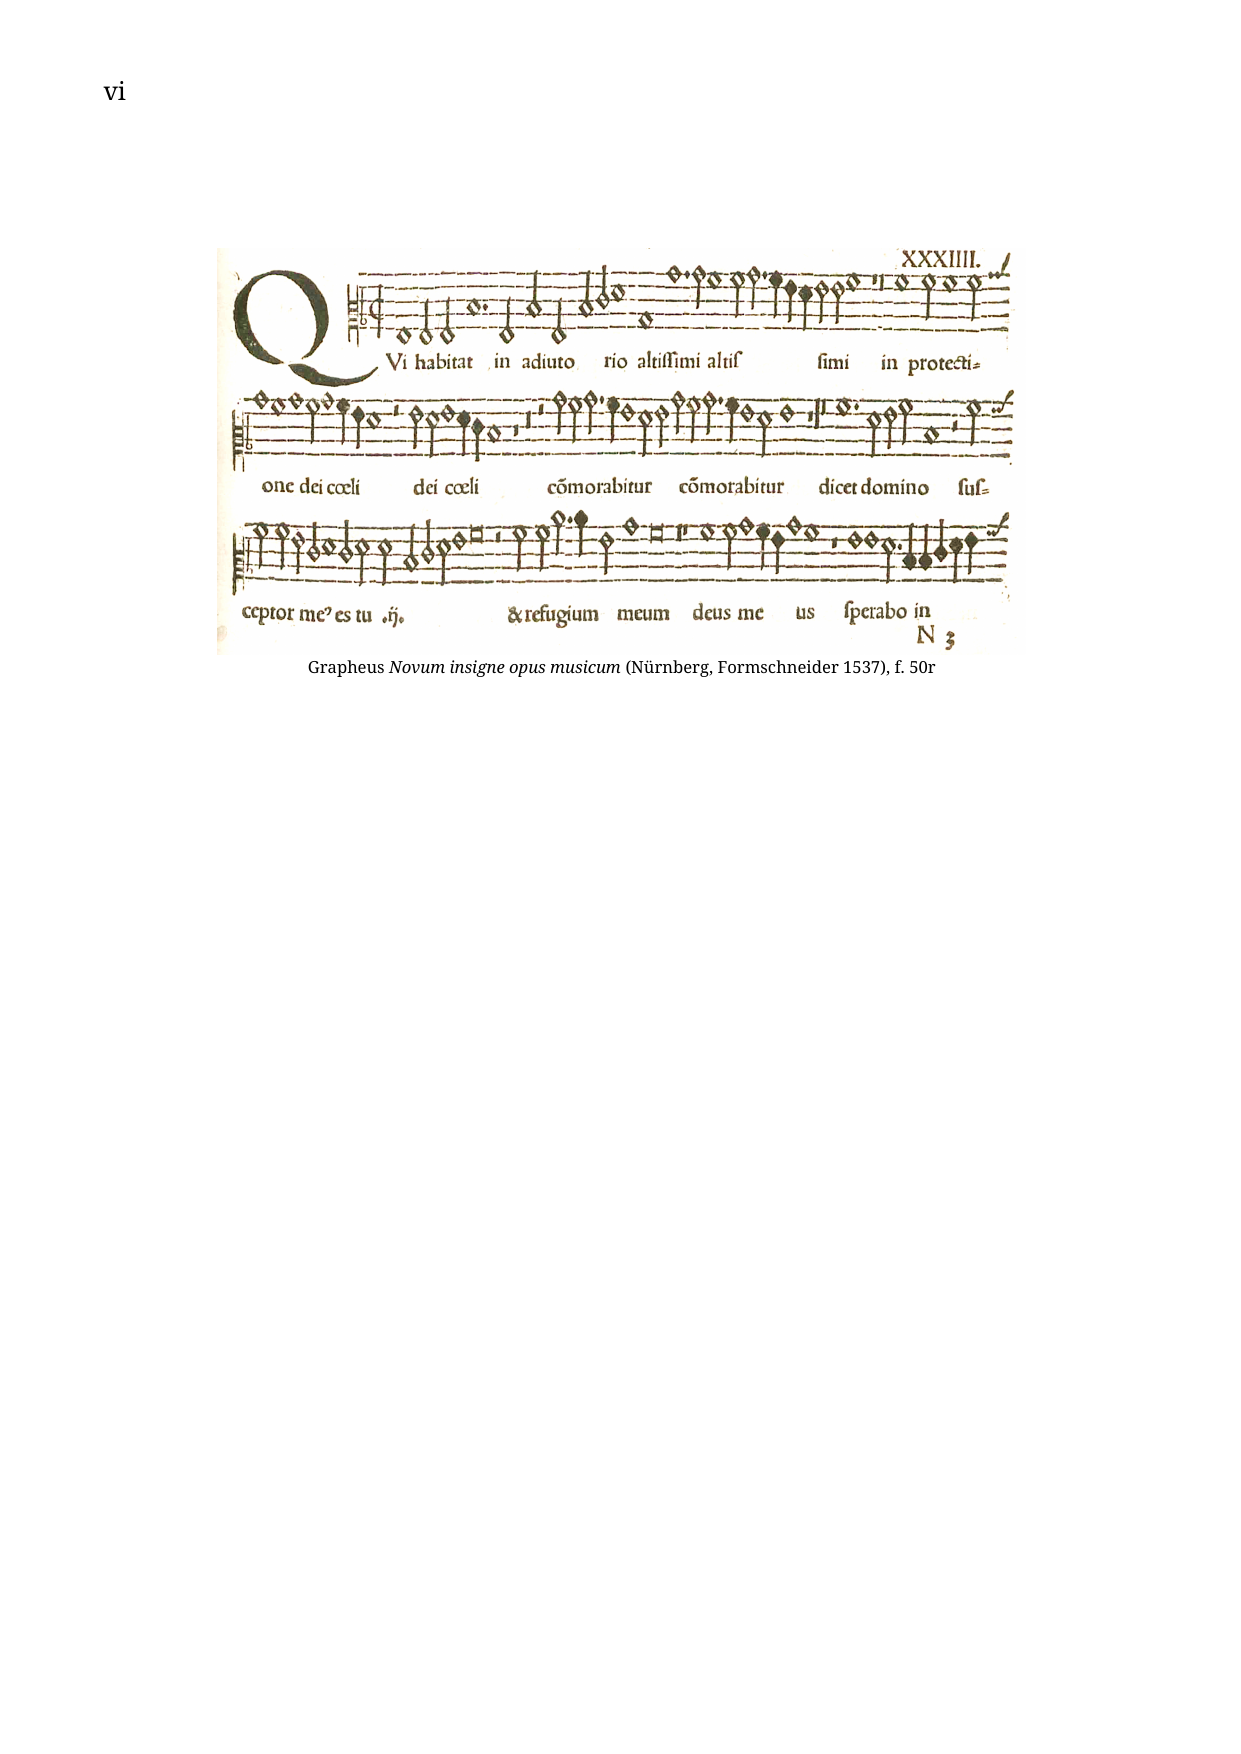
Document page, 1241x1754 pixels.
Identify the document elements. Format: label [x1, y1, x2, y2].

picture [217, 248, 1026, 655]
